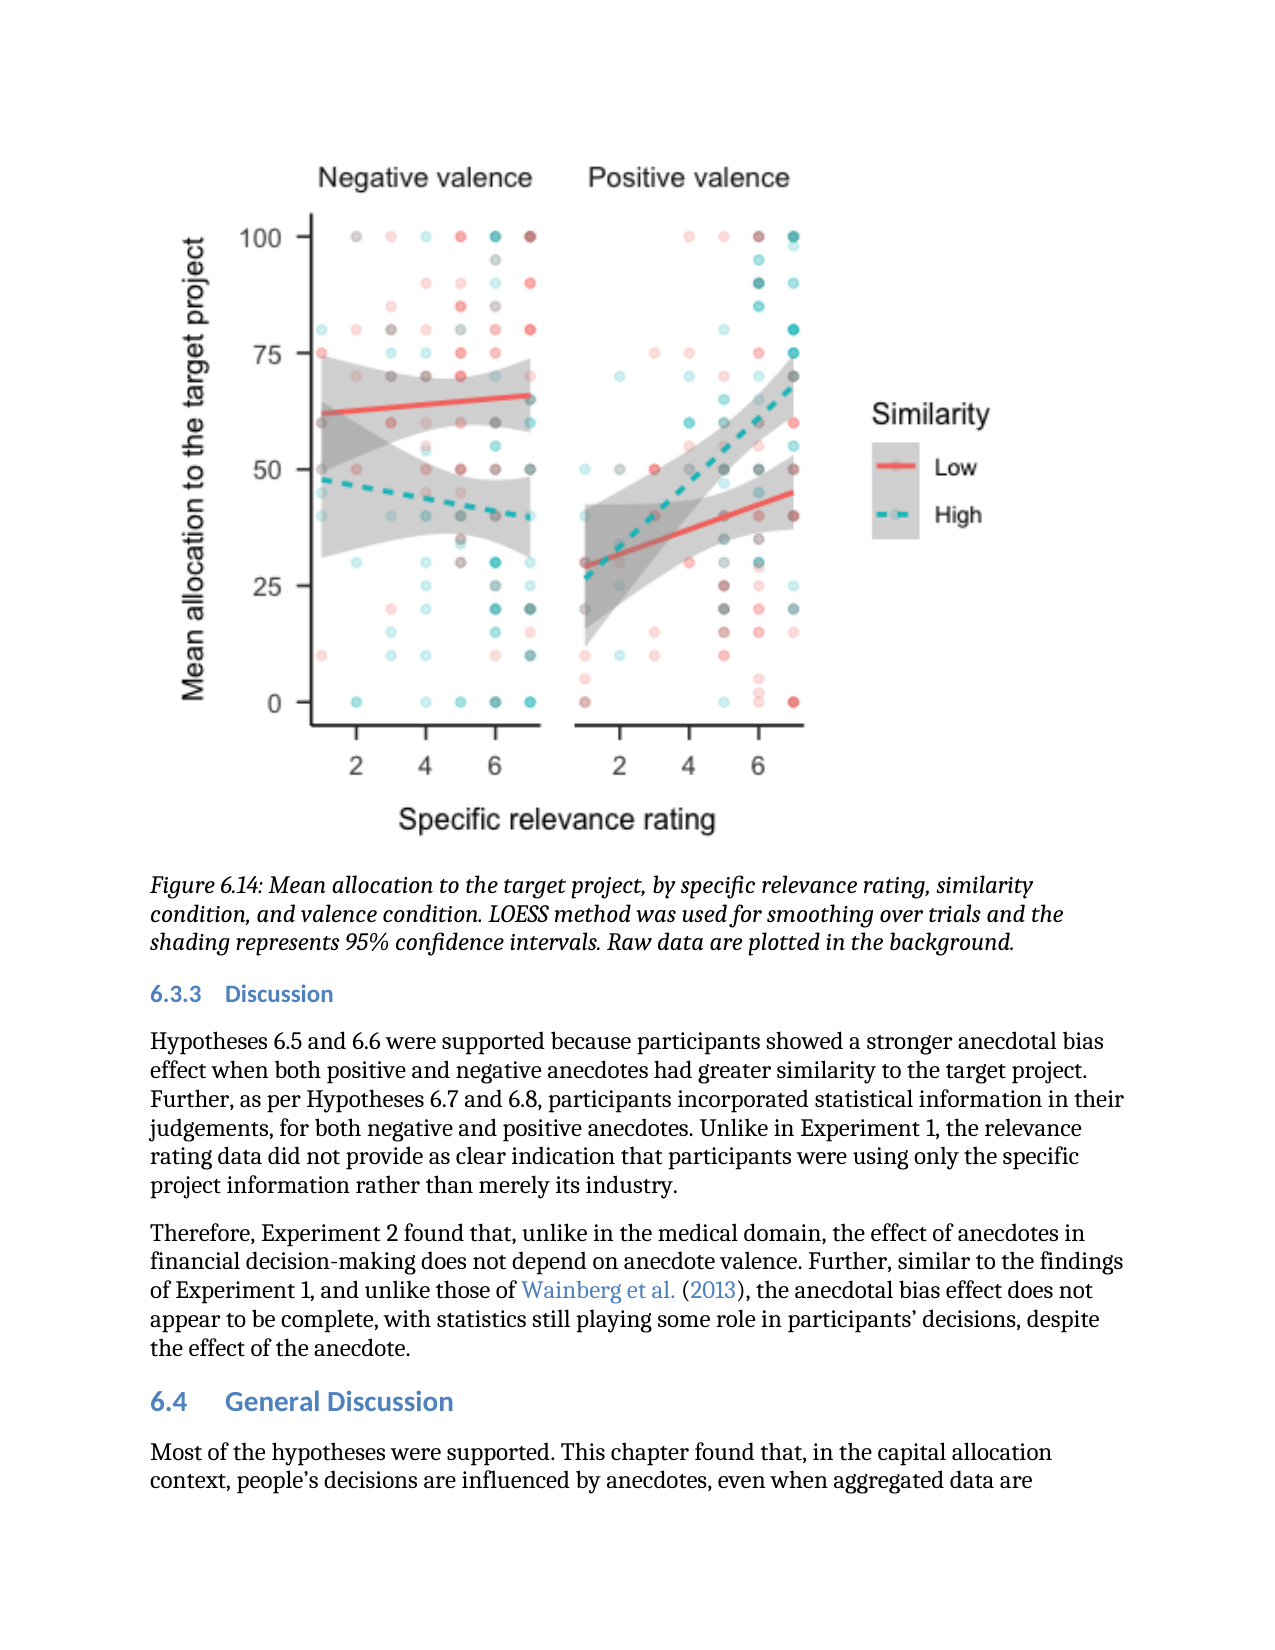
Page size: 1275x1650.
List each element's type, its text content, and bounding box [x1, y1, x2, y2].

subtitle 6.4 General Discussion [150, 1383, 1125, 1419]
text Figure 6.14: Mean allocation to the target project, by specific relevance rating, similarity condition, and valence condition. LOESS method was used for smoothing over trials and the shading represents 95% confidence intervals. Raw data are plotted in the background. [150, 871, 1125, 957]
text Hypotheses 6.5 and 6.6 were supported because participants showed a stronger anecdotal bias effect when both positive and negative anecdotes had greater similarity to the target project. Further, as per Hypotheses 6.7 and 6.8, participants incorporated statistical information in their judgements, for both negative and positive anecdotes. Unlike in Experiment 1, the relevance rating data did not provide as clear indication that participants were using only the specific project information rather than merely its industry. [150, 1027, 1125, 1200]
picture [168, 150, 1044, 850]
subtitle 6.3.3 Discussion [150, 978, 1125, 1008]
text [150, 1437, 1125, 1495]
text Therefore, Experiment 2 found that, unlike in the medical domain, the effect of anecdotes in financial decision-making does not depend on anecdote valence. Further, similar to the findings of Experiment 1, and unlike those of Wainberg et al. (2013), the anecdotal bias effect does not appear to be complete, with statistics still playing some role in participants’ decisions, despite the effect of the anecdote. [150, 1218, 1125, 1362]
